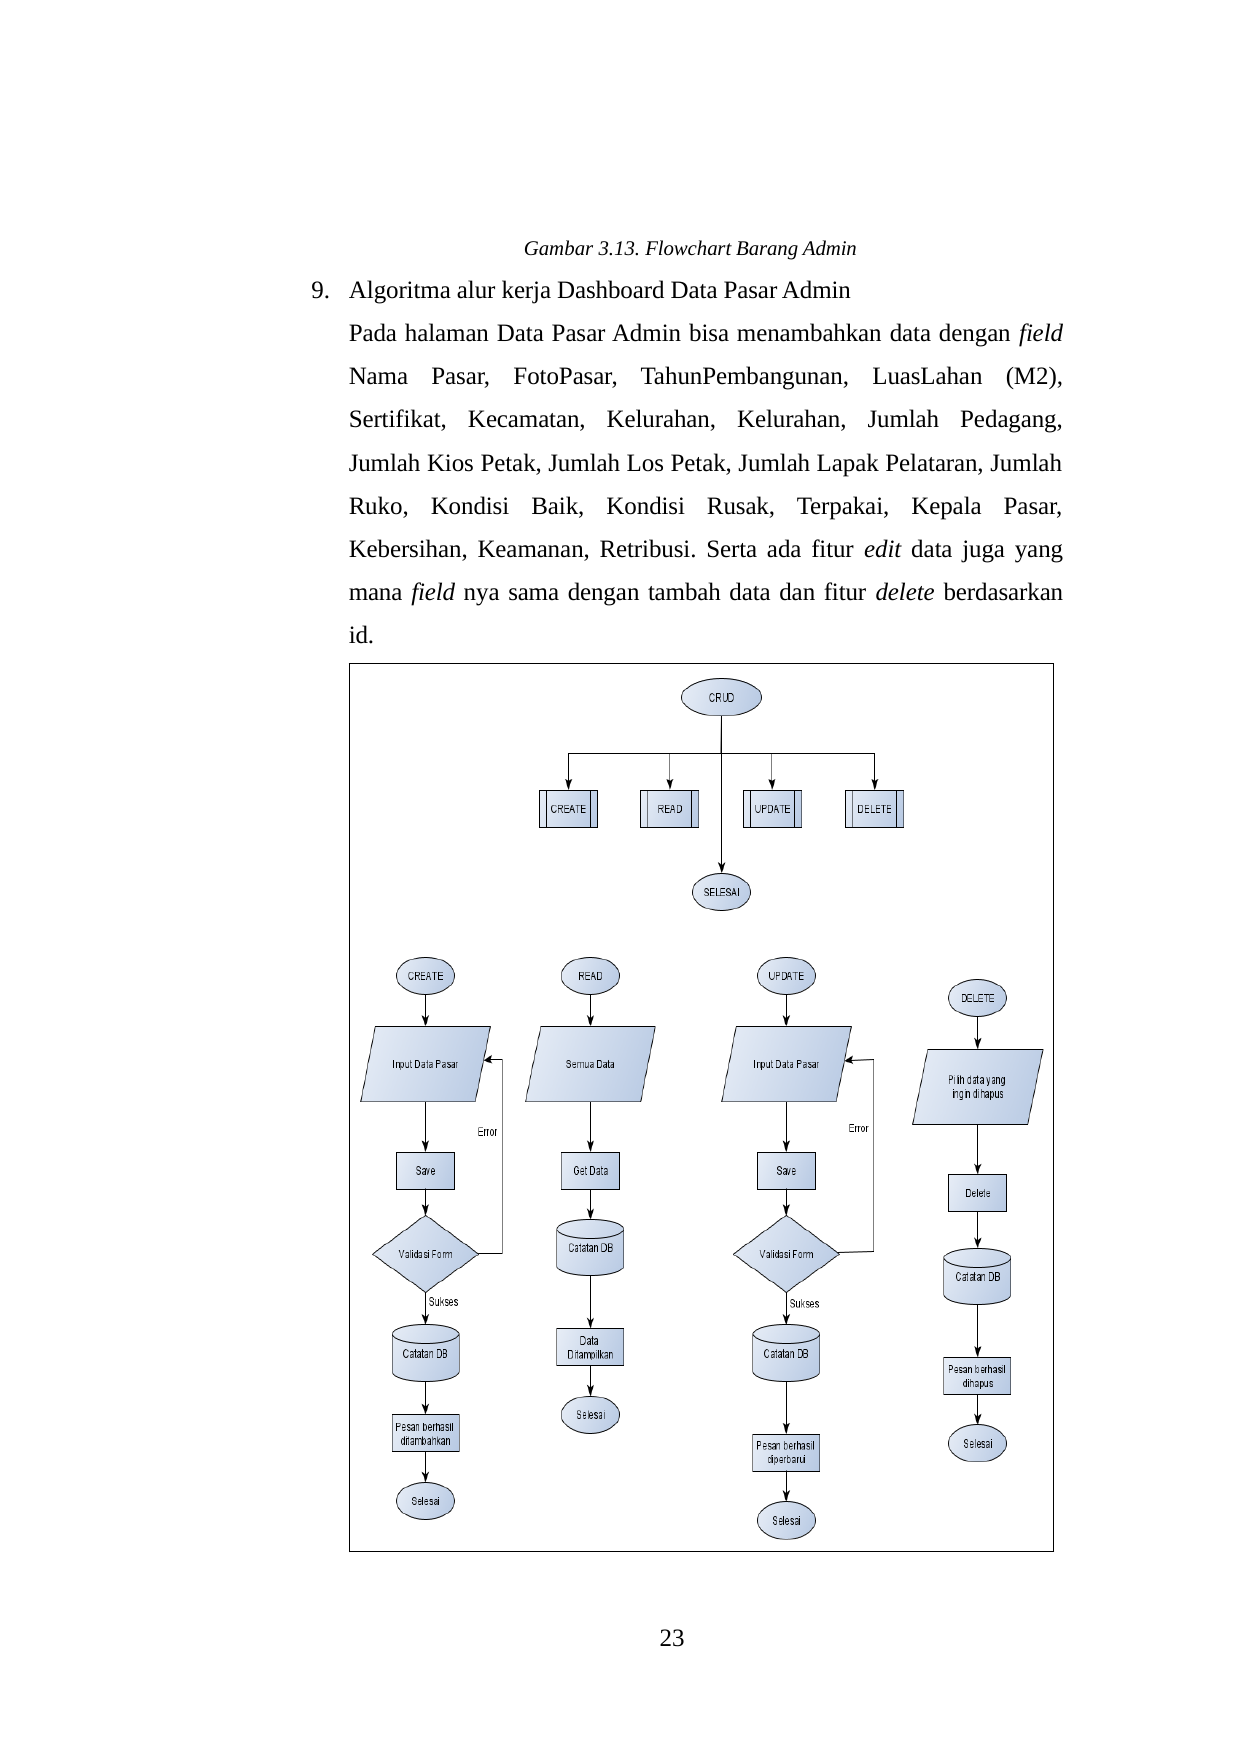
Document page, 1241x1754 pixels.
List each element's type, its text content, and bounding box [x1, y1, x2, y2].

list Algoritma alur kerja Dashboard Data Pasar Admin [311, 275, 1063, 304]
text Gambar 3.13. Flowchart Barang Admin [468, 236, 1063, 260]
list Pada halaman Data Pasar Admin bisa menambahkan data dengan field Nama Pasar, FotoPasar, TahunPembangunan, LuasLahan (M2), Sertifikat, Kecamatan, Kelurahan, Kelurahan, Jumlah Pedagang, Jumlah Kios Petak, Jumlah Los Petak, Jumlah Lapak Pelataran, Jumlah Ruko, Kondisi Baik, Kondisi Rusak, Terpakai, Kepala Pasar, Kebersihan, Keamanan, Retribusi. Serta ada fitur edit data juga yang mana field nya sama dengan tambah data dan fitur delete berdasarkan id. [348, 318, 1063, 649]
picture [350, 664, 1053, 1551]
